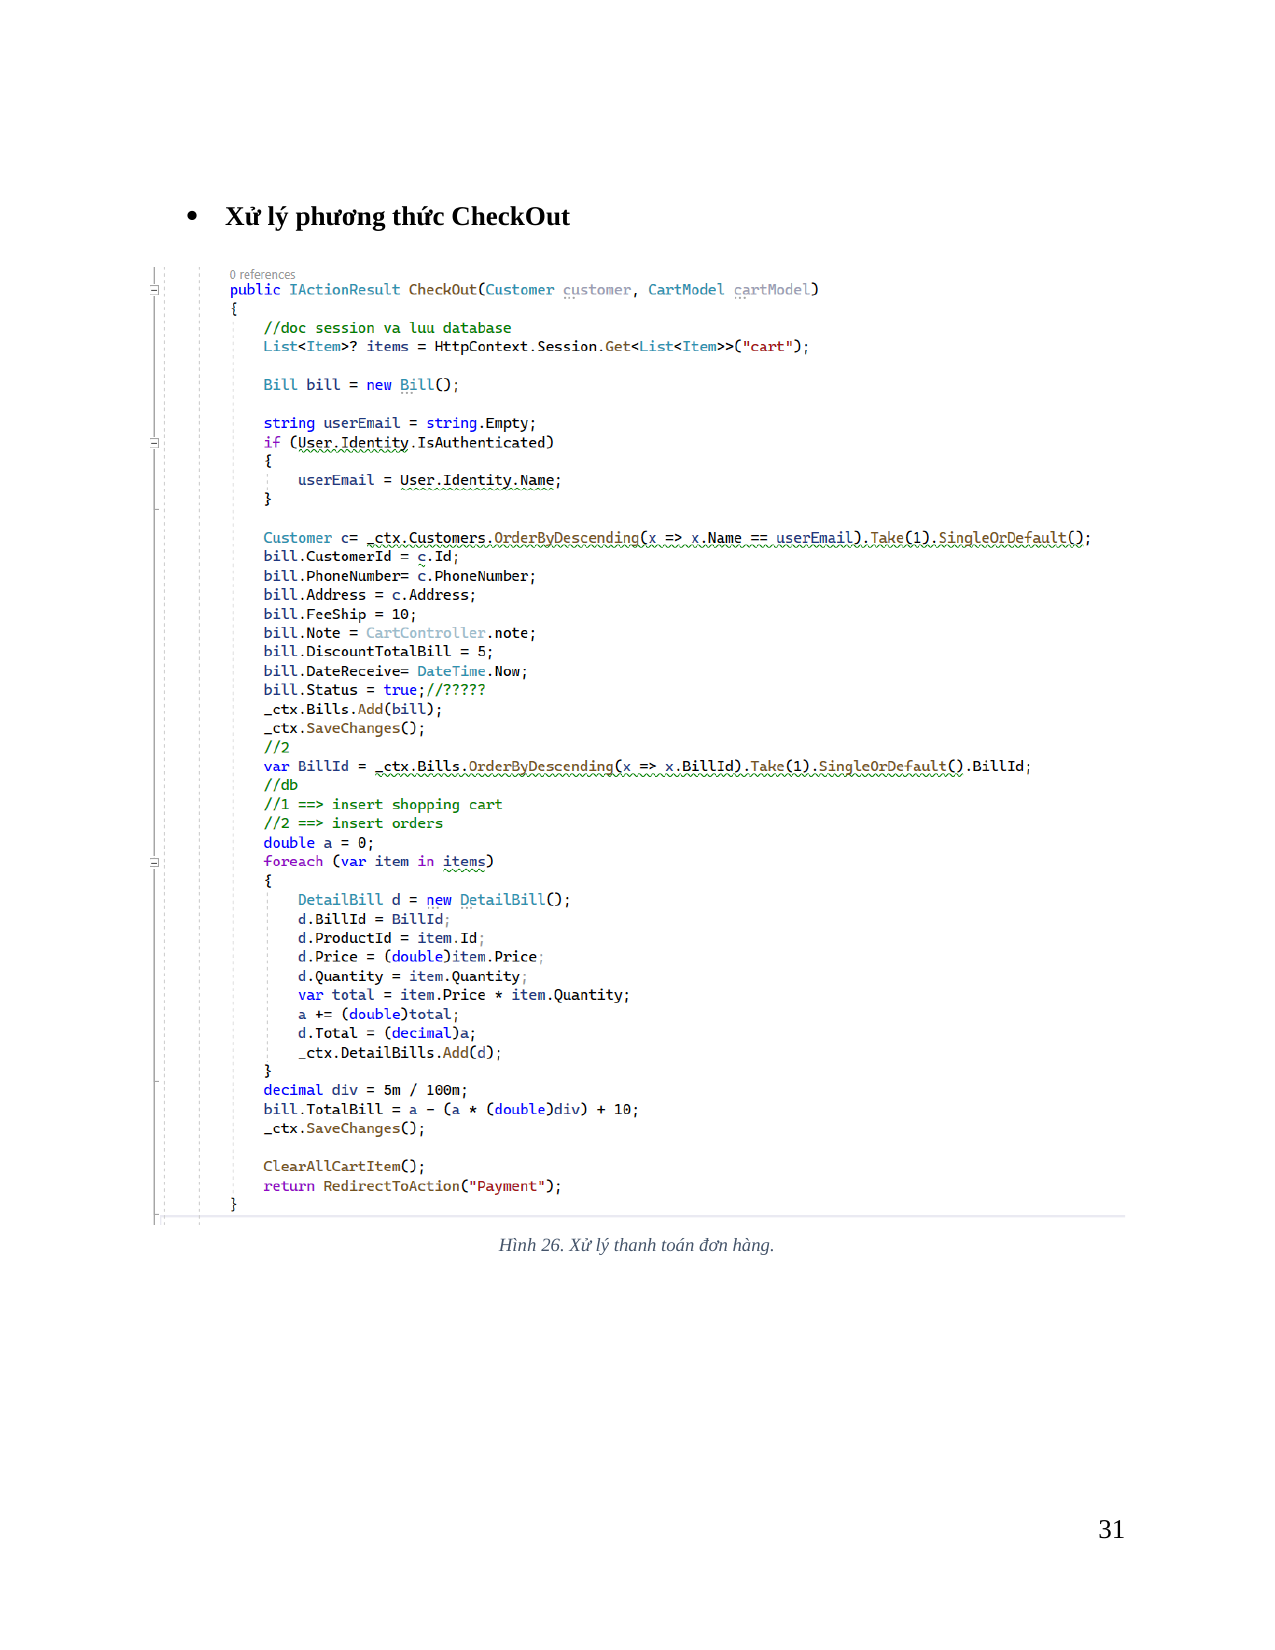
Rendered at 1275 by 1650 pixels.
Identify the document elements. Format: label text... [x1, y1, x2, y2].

list Xử lý phương thức CheckOut [187, 200, 1125, 231]
picture [150, 267, 1125, 1225]
